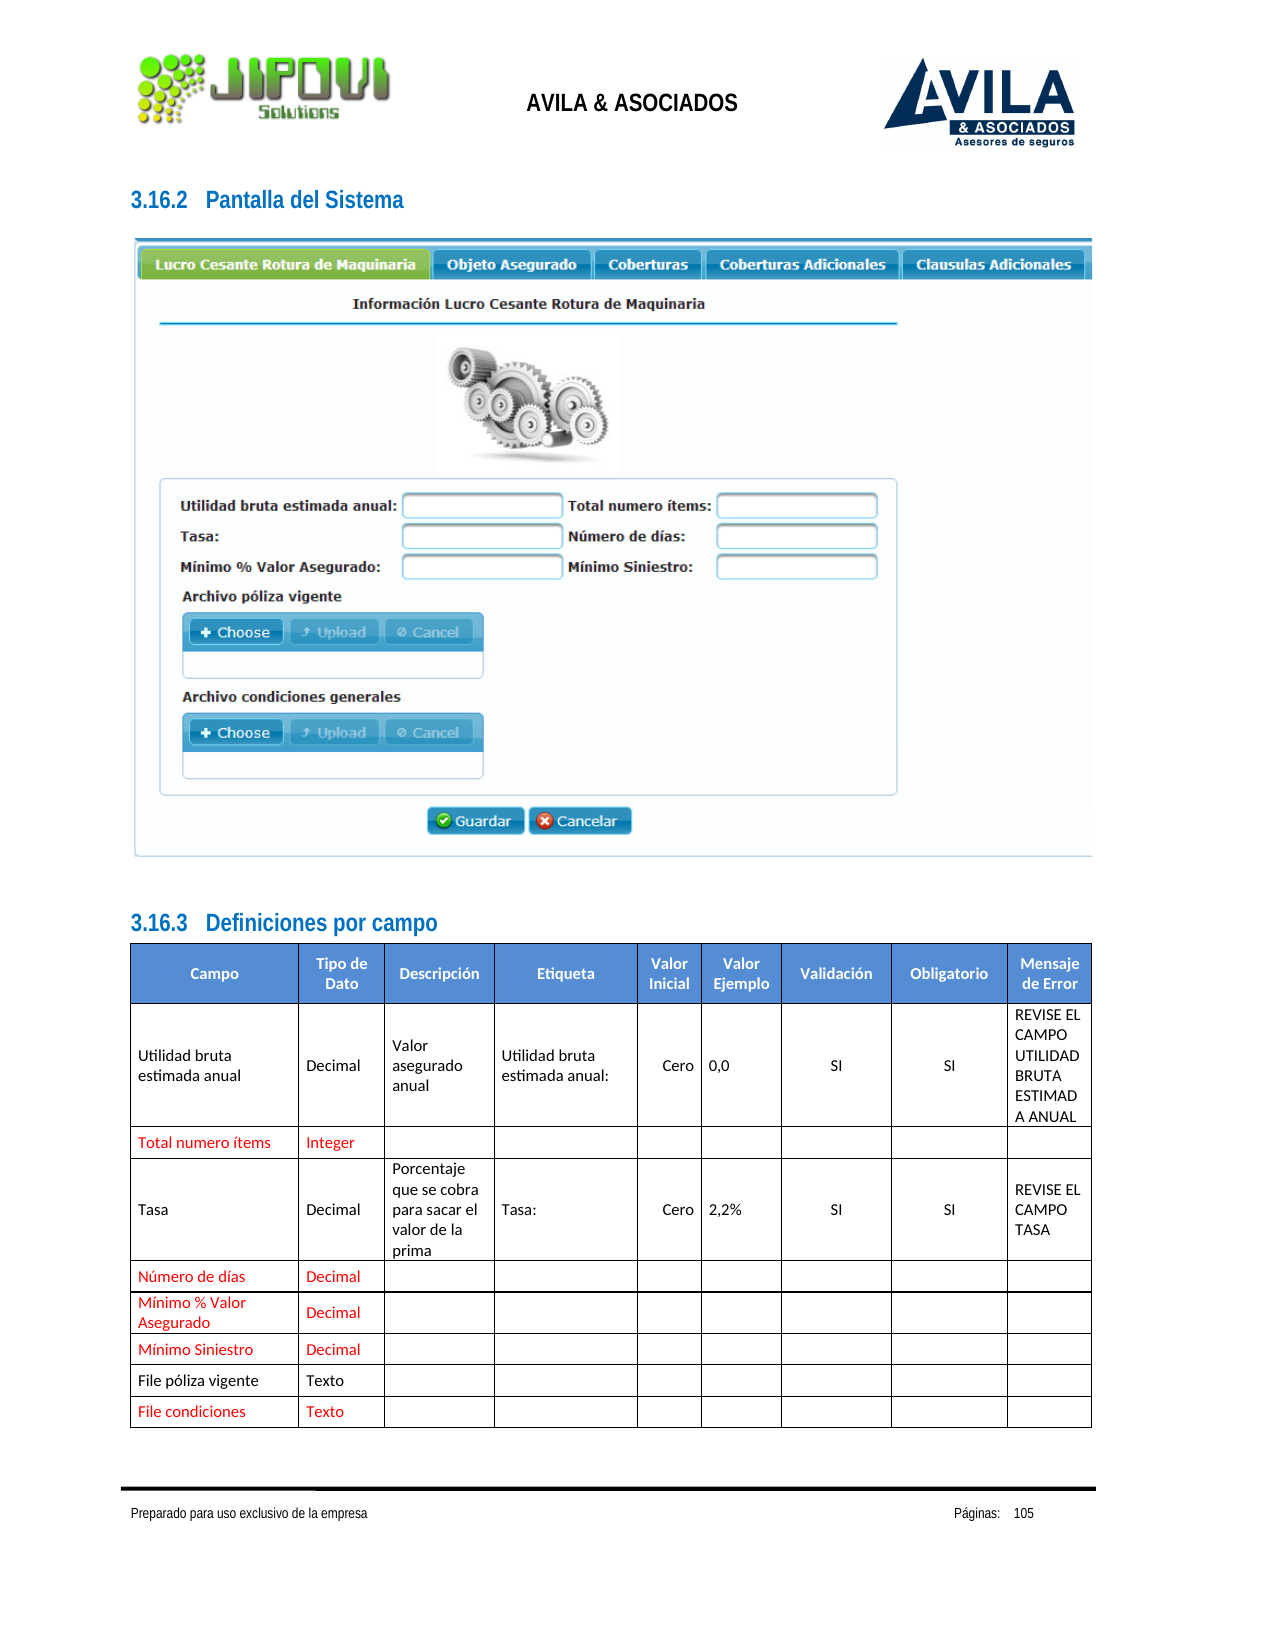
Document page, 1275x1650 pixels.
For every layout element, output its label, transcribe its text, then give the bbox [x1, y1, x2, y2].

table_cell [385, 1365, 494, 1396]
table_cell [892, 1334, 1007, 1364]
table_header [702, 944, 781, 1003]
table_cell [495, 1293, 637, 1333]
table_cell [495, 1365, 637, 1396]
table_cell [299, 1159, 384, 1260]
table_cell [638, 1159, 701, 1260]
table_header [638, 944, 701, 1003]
subtitle Pantalla del Sistema [131, 184, 1092, 213]
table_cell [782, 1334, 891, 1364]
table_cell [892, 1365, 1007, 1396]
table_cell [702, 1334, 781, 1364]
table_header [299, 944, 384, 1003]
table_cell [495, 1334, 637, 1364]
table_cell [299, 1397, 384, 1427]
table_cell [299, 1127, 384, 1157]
subtitle Definiciones por campo [131, 907, 1092, 936]
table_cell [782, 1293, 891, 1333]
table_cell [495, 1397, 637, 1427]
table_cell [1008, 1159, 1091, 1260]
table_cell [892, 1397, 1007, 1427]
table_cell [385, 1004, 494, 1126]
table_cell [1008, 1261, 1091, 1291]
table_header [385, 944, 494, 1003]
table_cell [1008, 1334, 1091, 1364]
picture [881, 57, 1077, 148]
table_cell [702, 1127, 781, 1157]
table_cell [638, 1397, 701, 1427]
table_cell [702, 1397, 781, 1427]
picture [130, 238, 1093, 883]
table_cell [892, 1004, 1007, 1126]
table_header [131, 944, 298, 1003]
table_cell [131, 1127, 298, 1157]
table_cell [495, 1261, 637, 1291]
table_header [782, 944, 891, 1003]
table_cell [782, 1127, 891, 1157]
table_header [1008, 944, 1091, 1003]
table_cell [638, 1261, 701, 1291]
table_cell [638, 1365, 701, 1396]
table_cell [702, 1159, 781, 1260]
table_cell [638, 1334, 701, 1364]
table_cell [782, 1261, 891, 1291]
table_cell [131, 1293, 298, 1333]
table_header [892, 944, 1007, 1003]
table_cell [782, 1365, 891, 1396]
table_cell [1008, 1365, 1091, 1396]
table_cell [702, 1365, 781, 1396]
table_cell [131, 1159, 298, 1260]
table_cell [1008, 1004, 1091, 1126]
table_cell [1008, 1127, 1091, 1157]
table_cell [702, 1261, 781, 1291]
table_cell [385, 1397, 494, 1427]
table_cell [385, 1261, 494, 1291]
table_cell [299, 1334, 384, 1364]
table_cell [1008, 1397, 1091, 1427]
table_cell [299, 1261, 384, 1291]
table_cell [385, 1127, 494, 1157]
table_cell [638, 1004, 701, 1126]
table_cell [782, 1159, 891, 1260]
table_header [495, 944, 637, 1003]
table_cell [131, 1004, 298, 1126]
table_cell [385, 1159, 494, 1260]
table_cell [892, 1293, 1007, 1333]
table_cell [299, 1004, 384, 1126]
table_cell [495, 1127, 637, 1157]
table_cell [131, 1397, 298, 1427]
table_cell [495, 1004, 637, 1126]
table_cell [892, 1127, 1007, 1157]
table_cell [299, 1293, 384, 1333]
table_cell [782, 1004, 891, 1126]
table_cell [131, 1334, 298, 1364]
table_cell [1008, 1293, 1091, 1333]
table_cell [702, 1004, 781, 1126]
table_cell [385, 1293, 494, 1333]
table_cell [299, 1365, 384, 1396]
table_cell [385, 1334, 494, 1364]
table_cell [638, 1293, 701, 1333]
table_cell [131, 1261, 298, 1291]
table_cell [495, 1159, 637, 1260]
picture [131, 47, 394, 128]
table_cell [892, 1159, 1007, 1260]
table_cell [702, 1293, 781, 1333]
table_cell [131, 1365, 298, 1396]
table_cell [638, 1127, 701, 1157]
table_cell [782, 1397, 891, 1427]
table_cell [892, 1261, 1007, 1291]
